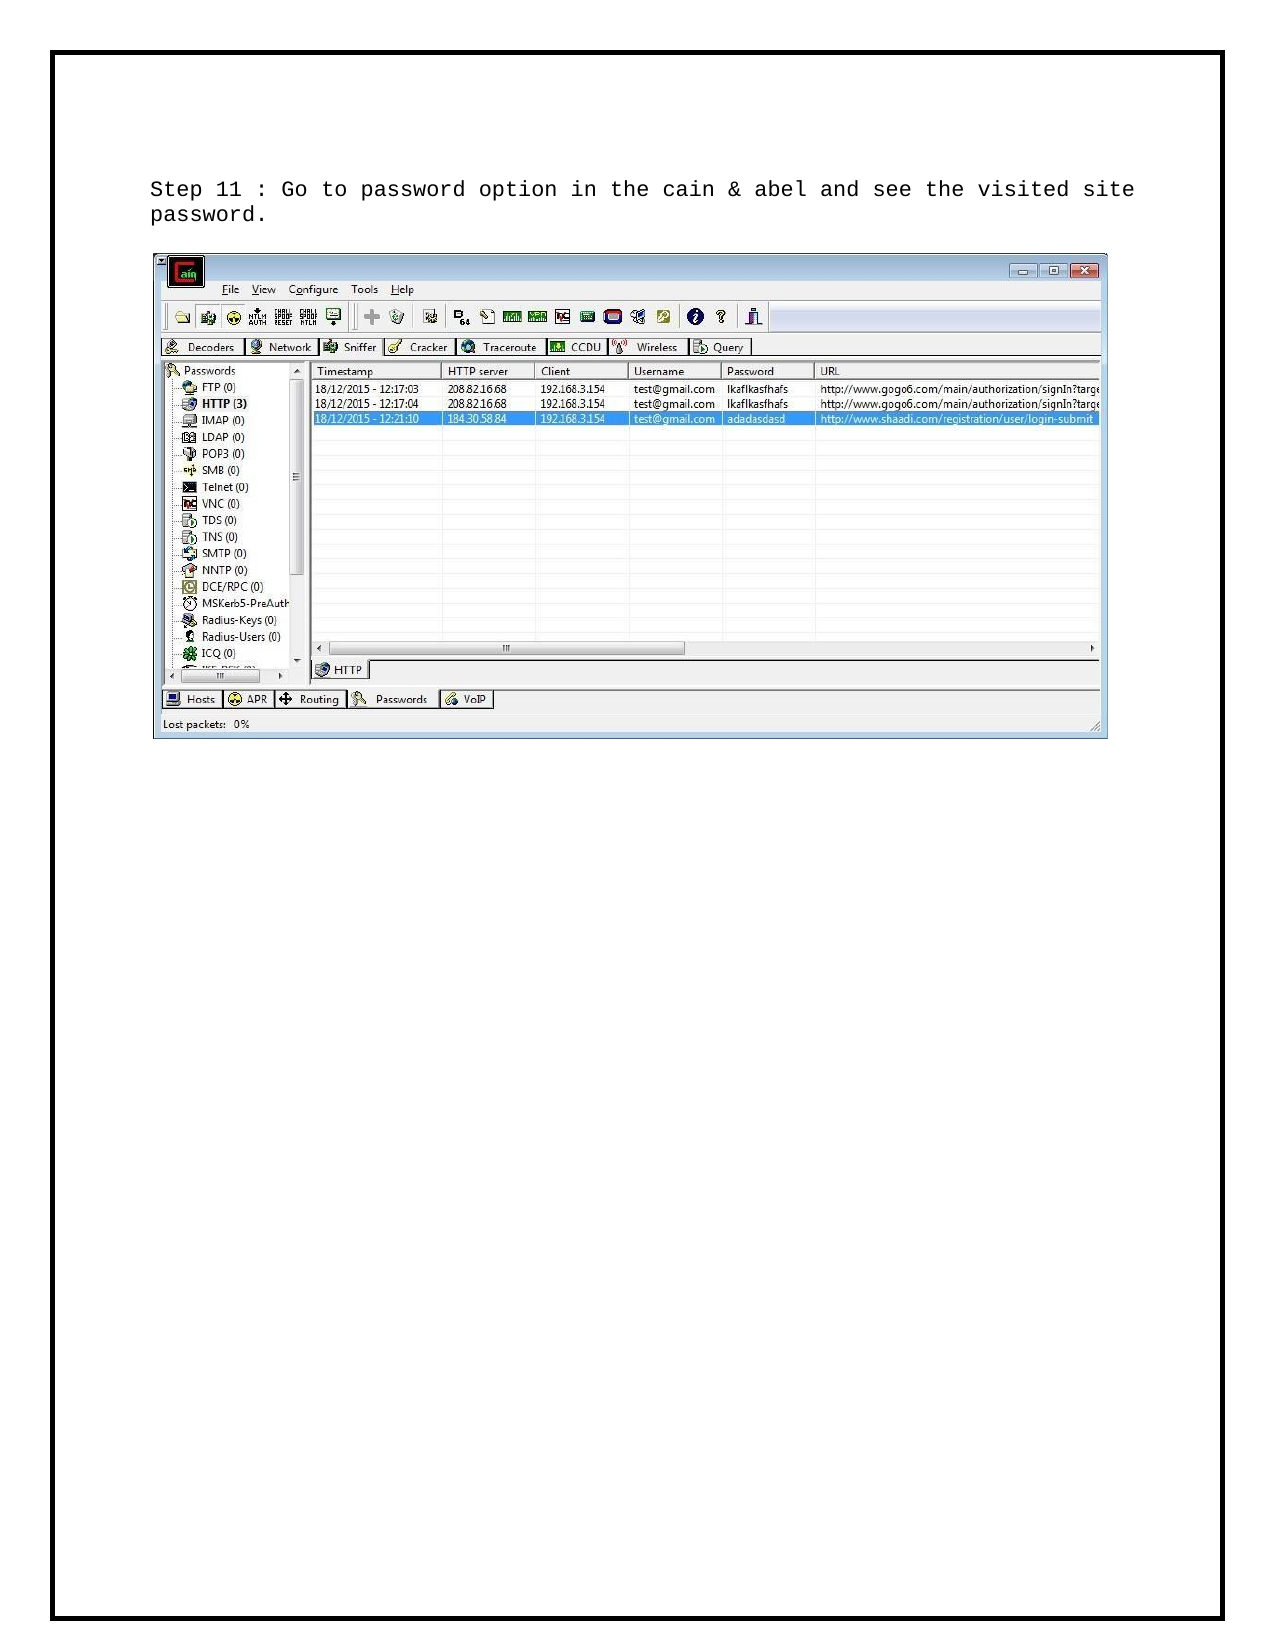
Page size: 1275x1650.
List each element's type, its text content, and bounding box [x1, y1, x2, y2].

picture [153, 253, 1108, 739]
text Step 11 : Go to password option in the cain & abel and see the visited site password. [150, 178, 1208, 228]
